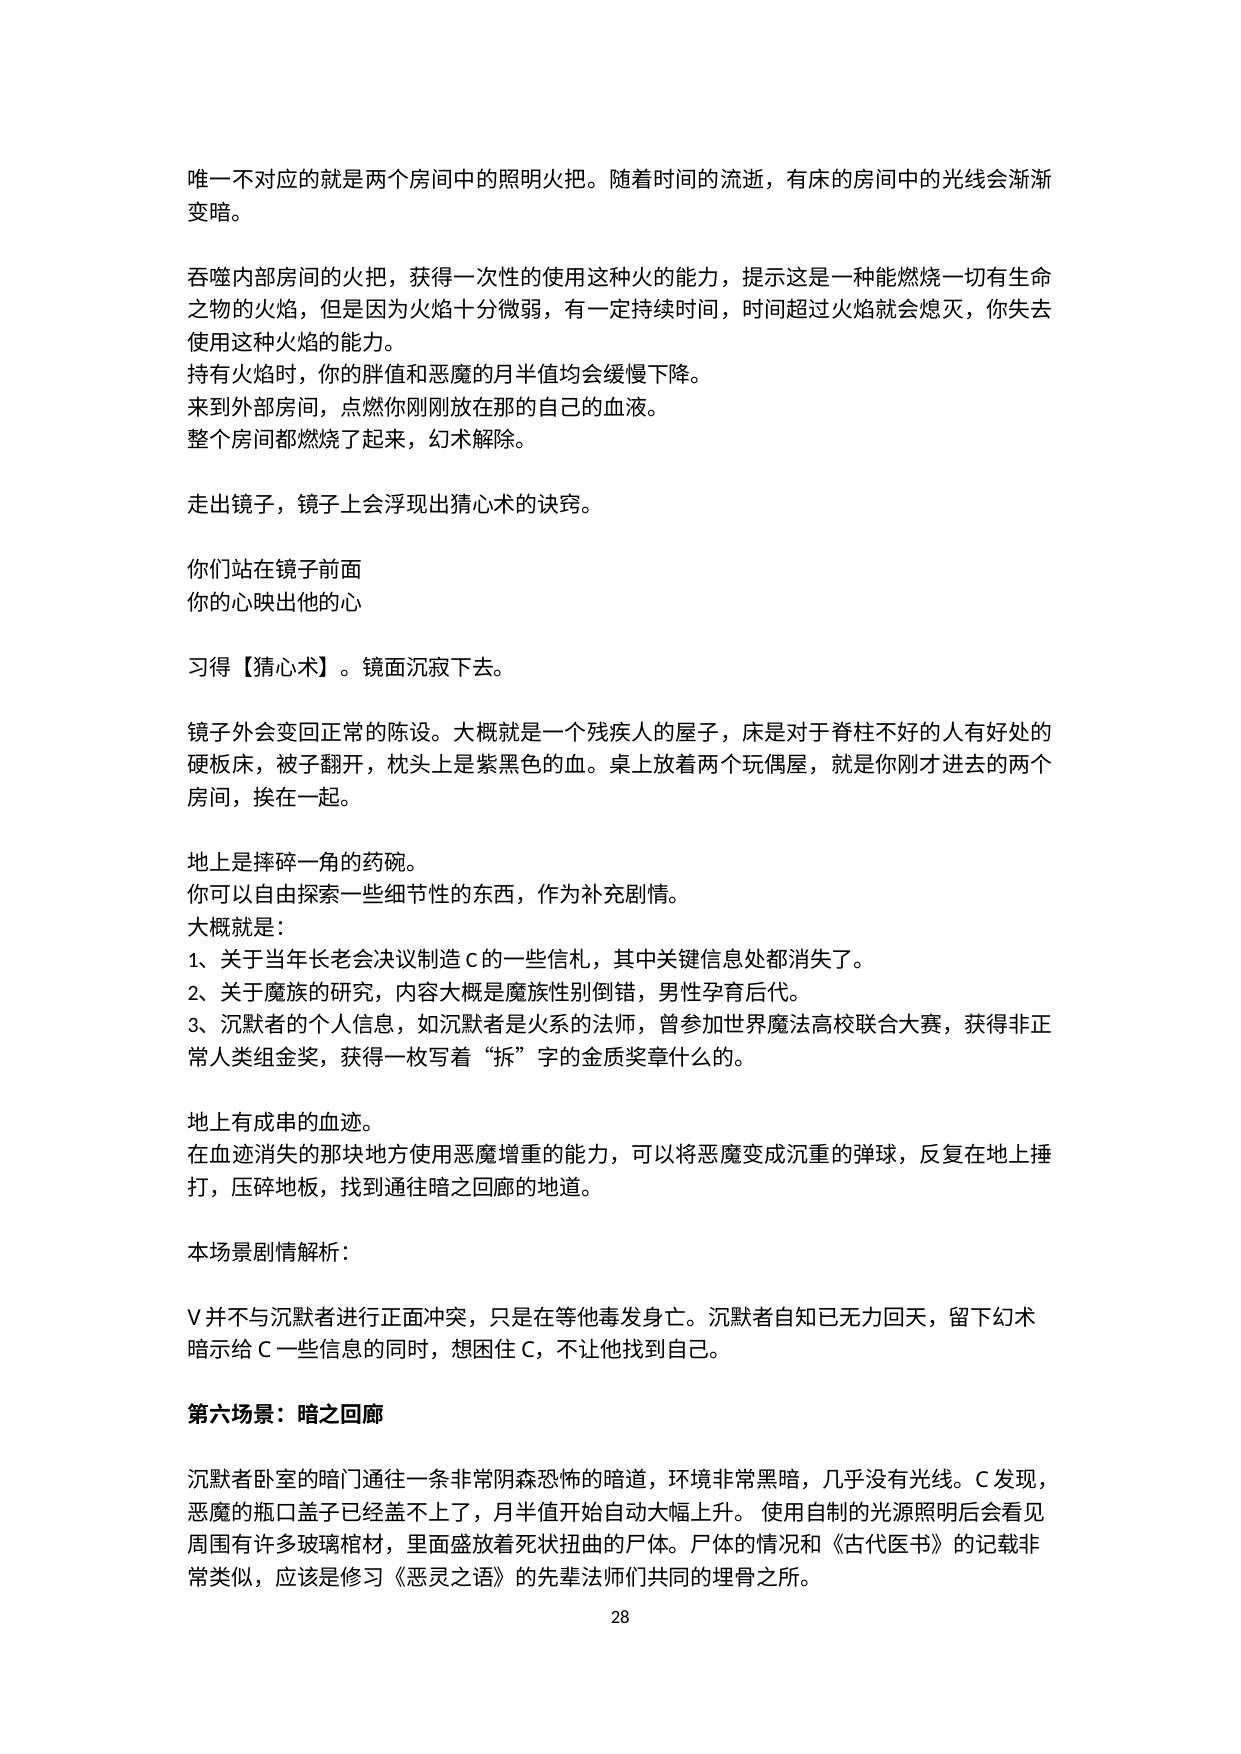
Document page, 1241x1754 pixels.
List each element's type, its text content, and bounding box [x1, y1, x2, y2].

text 镜子外会变回正常的陈设。大概就是一个残疾人的屋子，床是对于脊柱不好的人有好处的硬板床，被子翻开，枕头上是紫黑色的血。桌上放着两个玩偶屋，就是你刚才进去的两个房间，挨在一起。 [187, 714, 1053, 812]
text 本场景剧情解析： [187, 1234, 1053, 1267]
text 吞噬内部房间的火把，获得一次性的使用这种火的能力，提示这是一种能燃烧一切有生命之物的火焰，但是因为火焰十分微弱，有一定持续时间，时间超过火焰就会熄灭，你失去使用这种火焰的能力。 [187, 259, 1053, 357]
text 2、关于魔族的研究，内容大概是魔族性别倒错，男性孕育后代。 [187, 974, 1053, 1007]
text 地上有成串的血迹。 [187, 1104, 1053, 1137]
text 你们站在镜子前面 [187, 552, 1053, 584]
text 沉默者卧室的暗门通往一条非常阴森恐怖的暗道，环境非常黑暗，几乎没有光线。C发现，恶魔的瓶口盖子已经盖不上了，月半值开始自动大幅上升。 使用自制的光源照明后会看见周围有许多玻璃棺材，里面盛放着死状扭曲的尸体。尸体的情况和《古代医书》的记载非常类似，应该是修习《恶灵之语》的先辈法师们共同的埋骨之所。 [187, 1462, 1053, 1592]
text 在血迹消失的那块地方使用恶魔增重的能力，可以将恶魔变成沉重的弹球，反复在地上捶打，压碎地板，找到通往暗之回廊的地道。 [187, 1137, 1053, 1202]
text 来到外部房间，点燃你刚刚放在那的自己的血液。 [187, 389, 1053, 422]
text 习得【猜心术】。镜面沉寂下去。 [187, 649, 1053, 682]
text V并不与沉默者进行正面冲突，只是在等他毒发身亡。沉默者自知已无力回天，留下幻术暗示给C一些信息的同时，想困住C，不让他找到自己。 [187, 1299, 1053, 1364]
text 持有火焰时，你的胖值和恶魔的月半值均会缓慢下降。 [187, 357, 1053, 389]
text 你可以自由探索一些细节性的东西，作为补充剧情。 [187, 877, 1053, 909]
text 唯一不对应的就是两个房间中的照明火把。随着时间的流逝，有床的房间中的光线会渐渐变暗。 [187, 162, 1053, 227]
text 走出镜子，镜子上会浮现出猜心术的诀窍。 [187, 487, 1053, 519]
text 整个房间都燃烧了起来，幻术解除。 [187, 422, 1053, 454]
text 3、沉默者的个人信息，如沉默者是火系的法师，曾参加世界魔法高校联合大赛，获得非正常人类组金奖，获得一枚写着“拆”字的金质奖章什么的。 [187, 1007, 1053, 1072]
text 地上是摔碎一角的药碗。 [187, 844, 1053, 877]
text 第六场景：暗之回廊 [187, 1397, 1053, 1429]
text 大概就是： [187, 909, 1053, 942]
text 你的心映出他的心 [187, 584, 1053, 617]
text 1、关于当年长老会决议制造C的一些信札，其中关键信息处都消失了。 [187, 942, 1053, 974]
